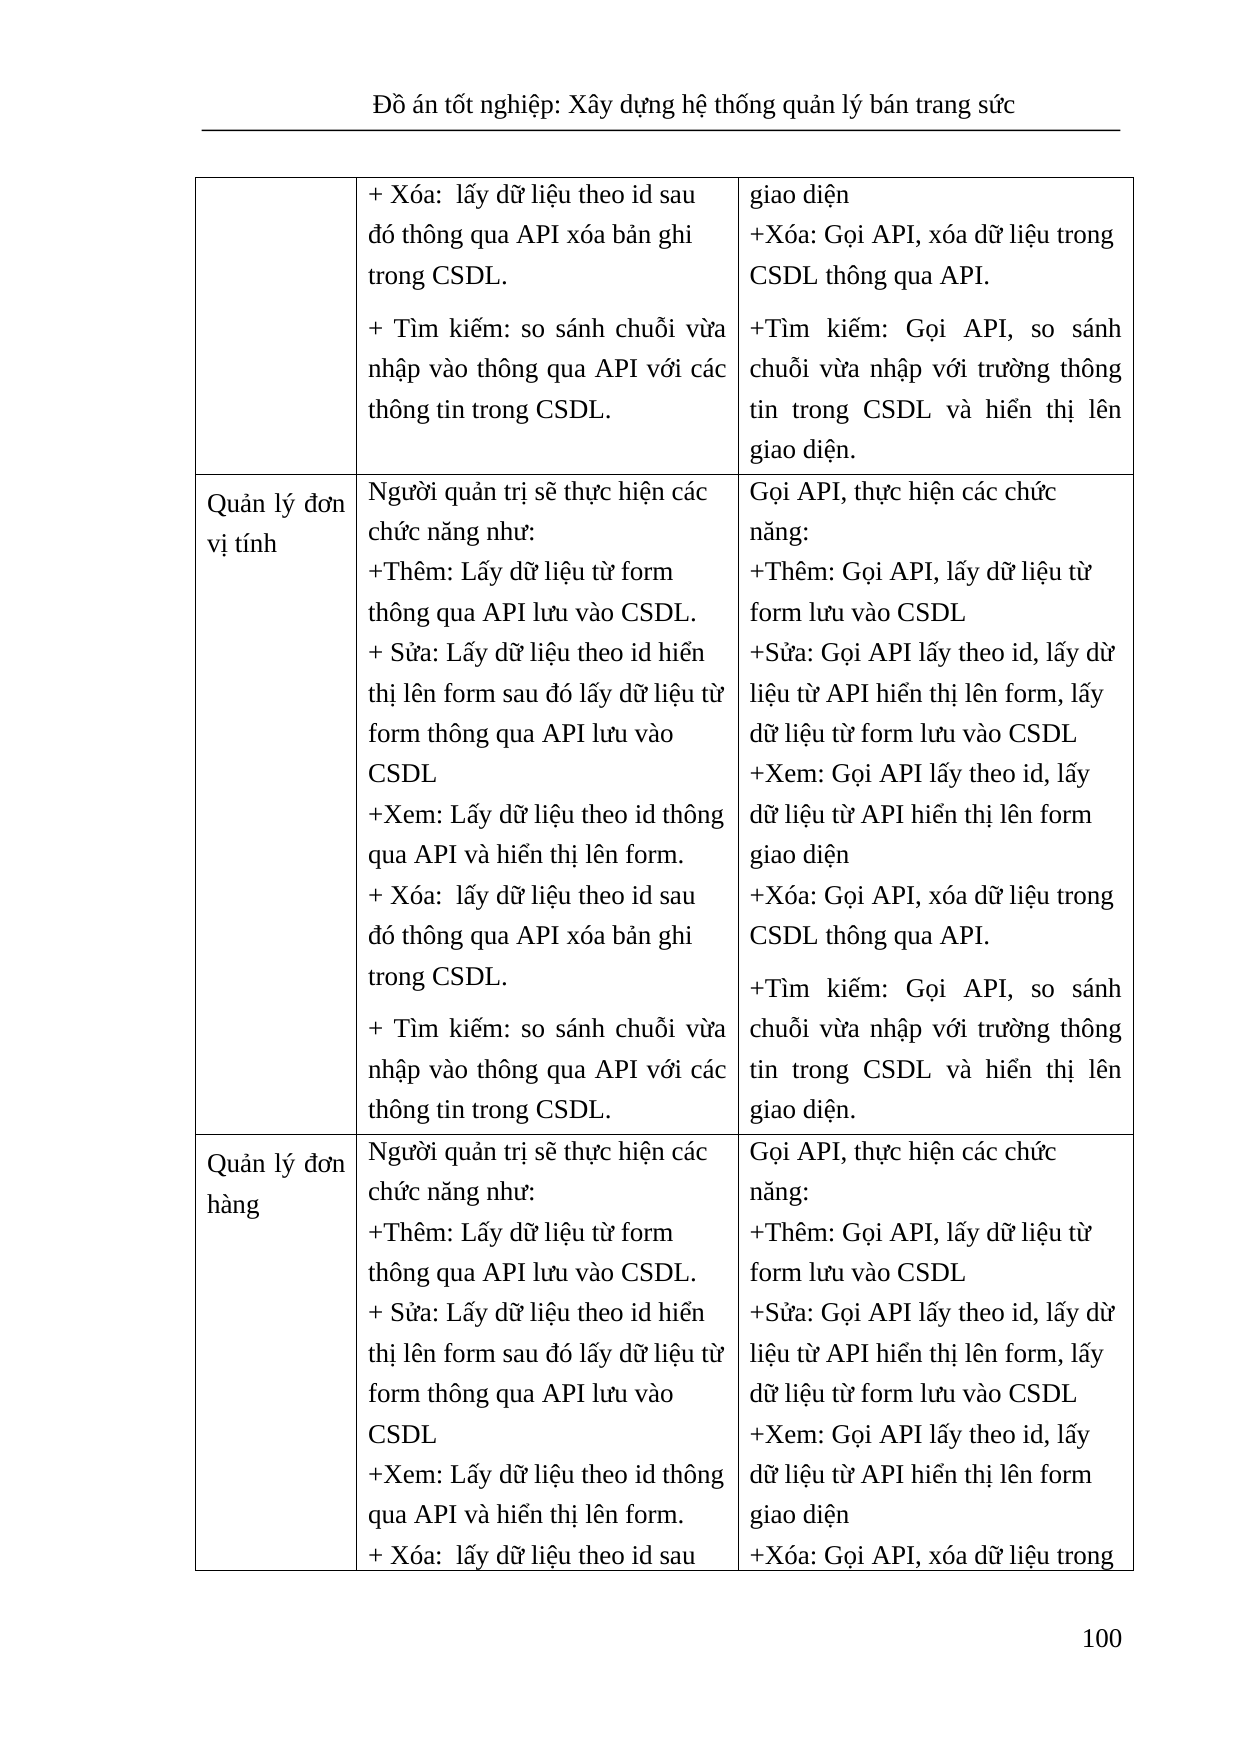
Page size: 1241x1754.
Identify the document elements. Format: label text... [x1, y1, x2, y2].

table_cell Quản lý đơn vị tính [196, 475, 356, 1134]
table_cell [739, 1135, 1133, 1570]
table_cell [196, 178, 356, 474]
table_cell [357, 178, 738, 474]
table_cell Quản lý đơn hàng [196, 1135, 356, 1570]
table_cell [739, 178, 1133, 474]
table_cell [357, 1135, 738, 1570]
